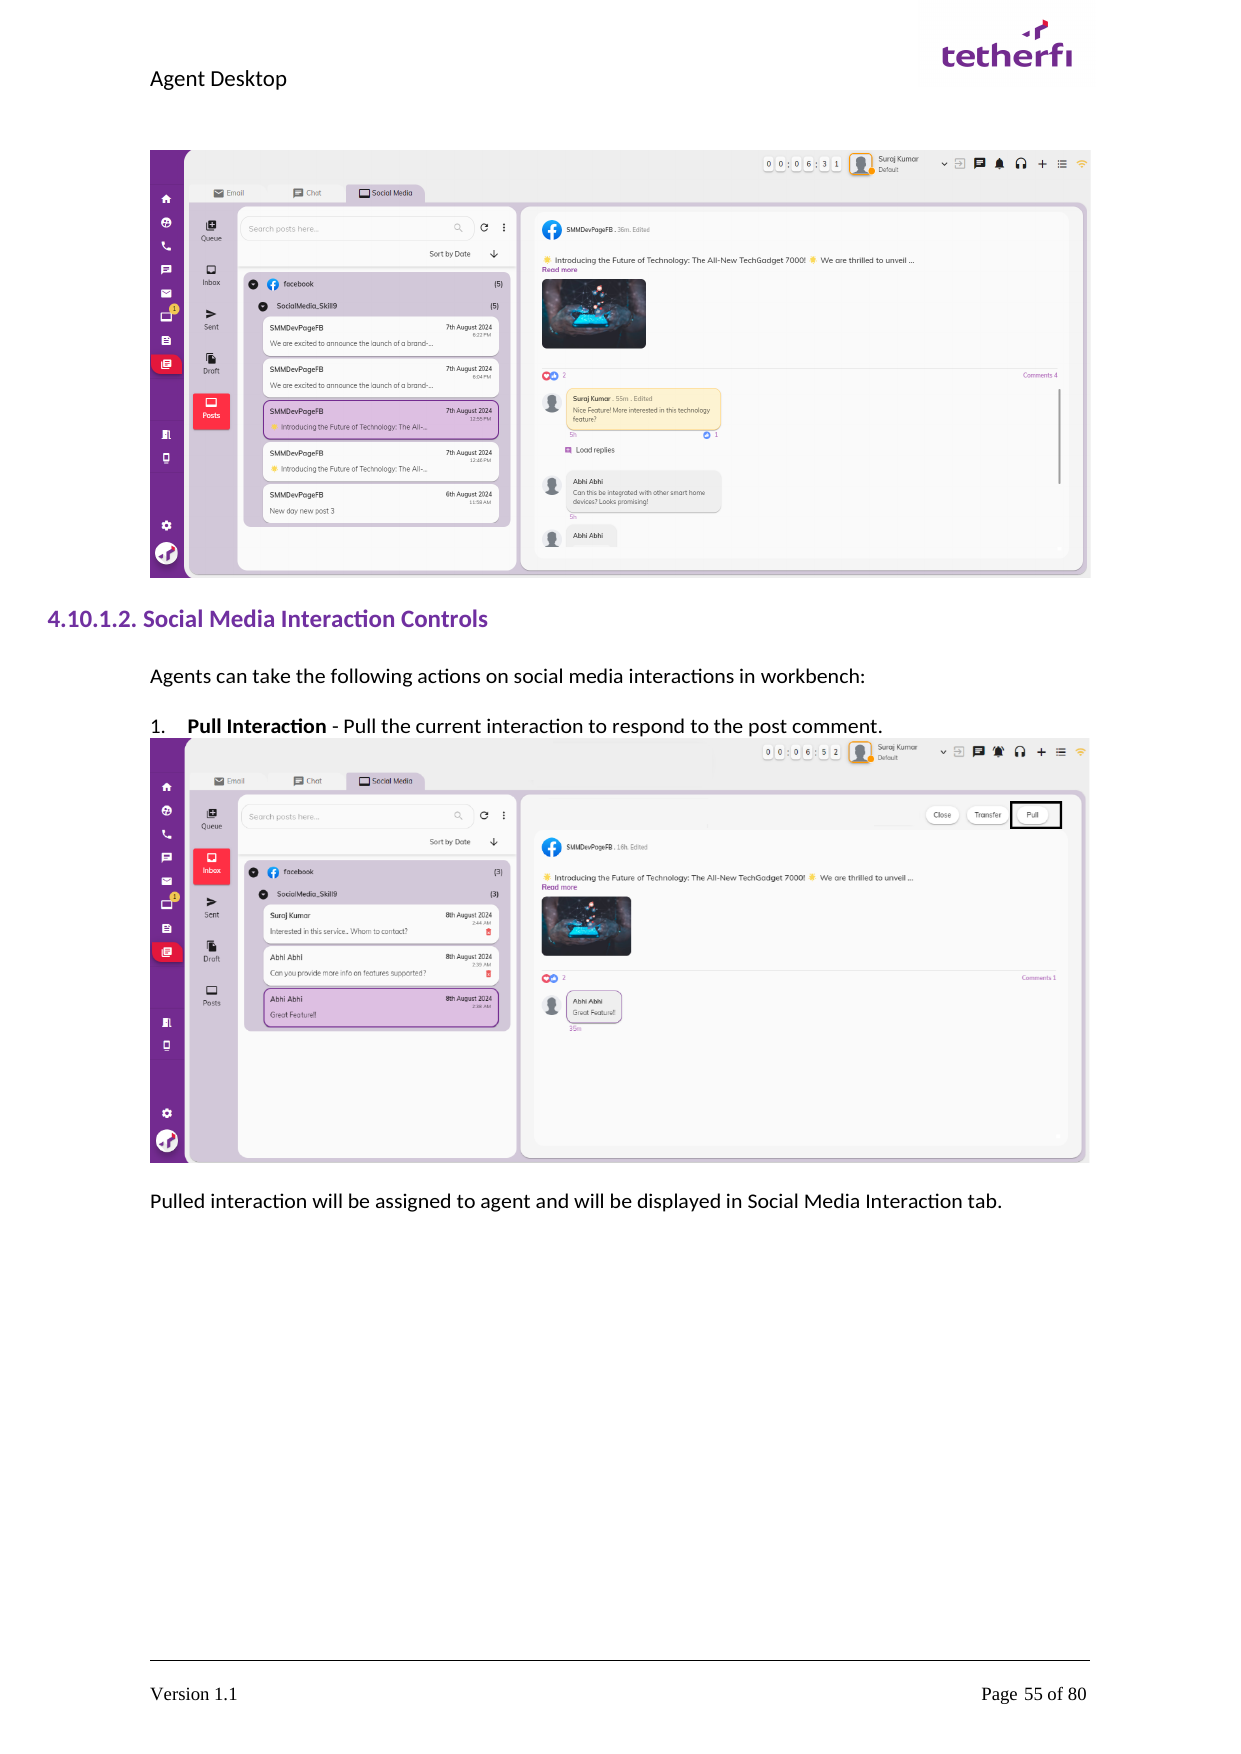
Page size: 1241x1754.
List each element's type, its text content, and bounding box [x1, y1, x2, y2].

text Agents can take the following actions on social media interactions in workbench: [150, 663, 1090, 688]
picture [150, 150, 1091, 578]
list Pulled interaction will be assigned to agent and will be displayed in Social Media Interaction tab. [150, 1188, 1090, 1214]
list Pull Interaction - Pull the current interaction to respond to the post comment. [150, 713, 1090, 738]
subtitle Social Media Interaction Controls [47, 603, 922, 633]
picture [918, 0, 1096, 87]
picture [150, 738, 1090, 1163]
